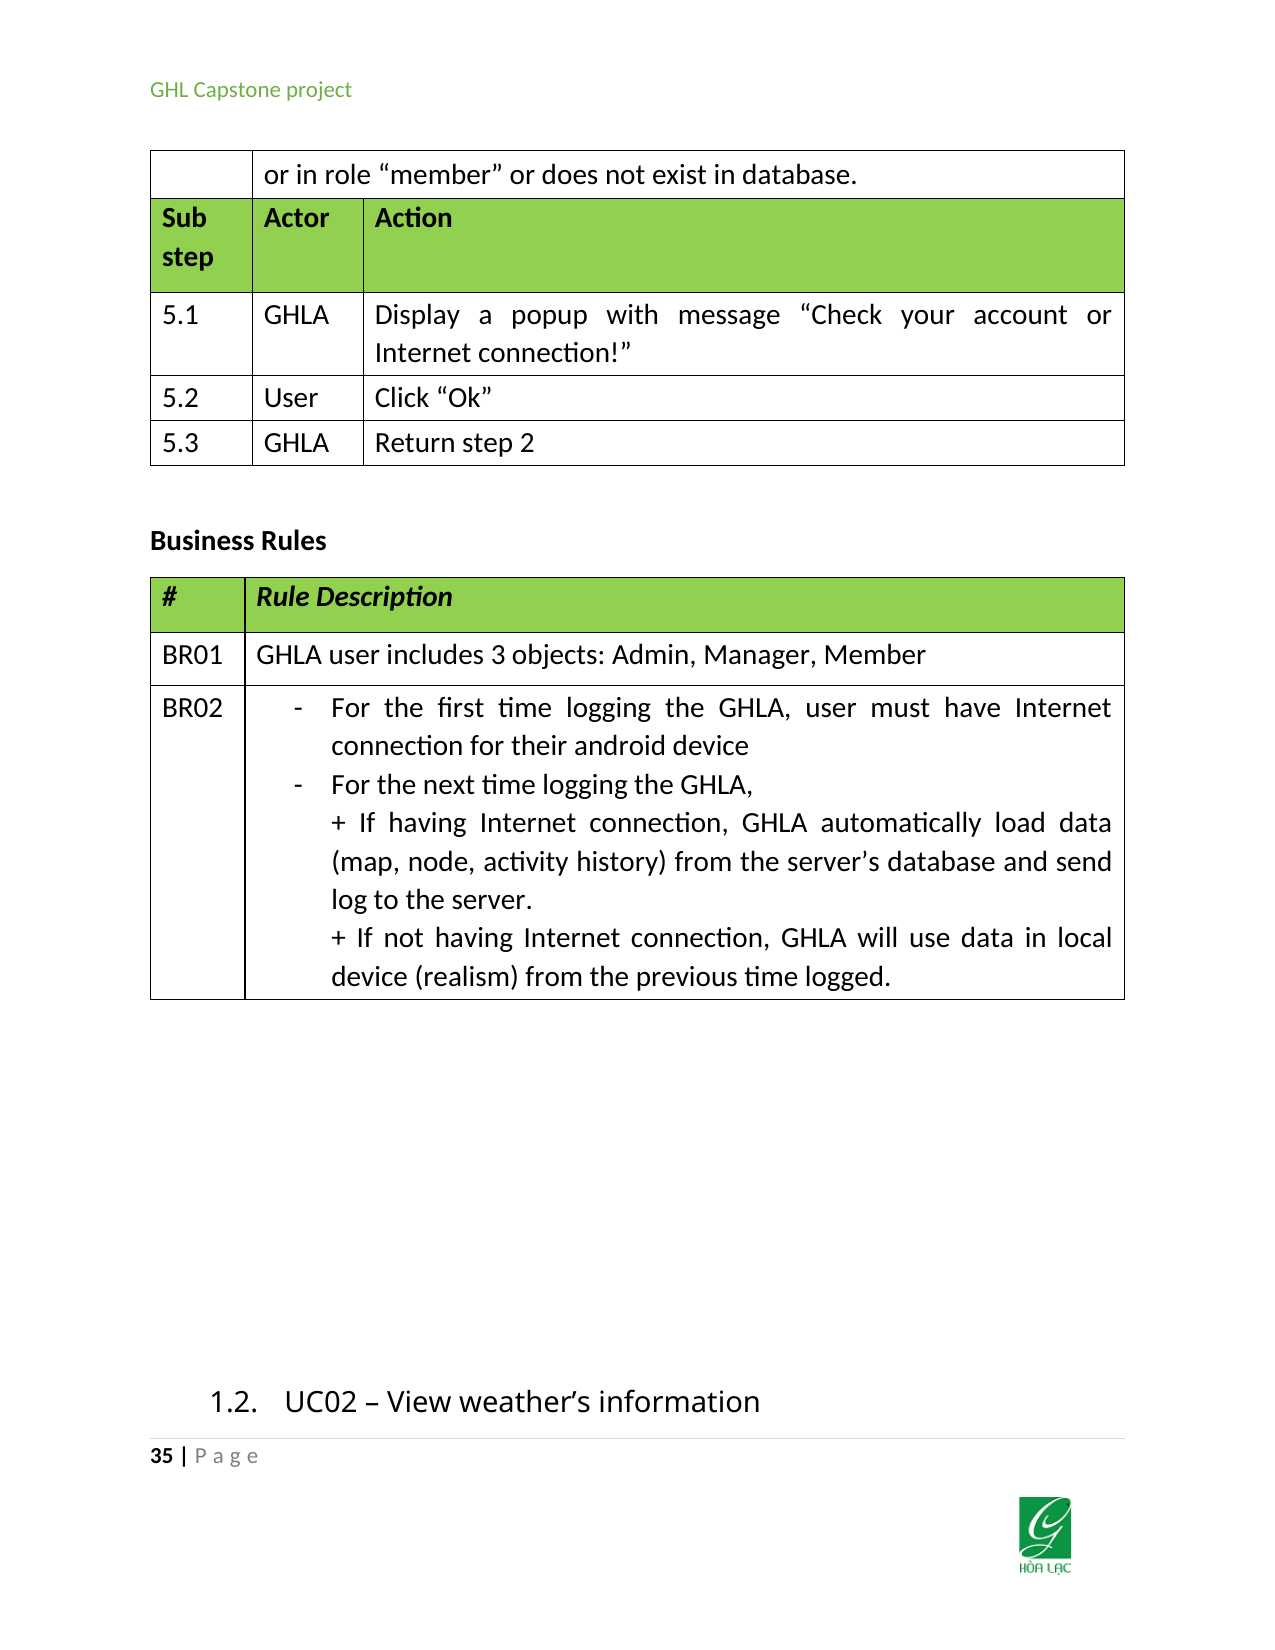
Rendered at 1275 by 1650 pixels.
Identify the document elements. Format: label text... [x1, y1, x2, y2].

table_cell 5.2 [151, 376, 252, 420]
table_cell Sub step [151, 199, 252, 292]
table_header Rule Description [246, 578, 1124, 632]
table_header AT3 [151, 151, 252, 198]
table_cell Actor [253, 199, 363, 292]
text Business Rules [150, 522, 1125, 557]
table_cell User [253, 376, 363, 420]
table_header At step 5 in the main flows, although email account exists, it is blocked or in role “member” or does not exist in database. [253, 151, 1124, 198]
table_cell Display a popup with message “Check your account or Internet connection!” [364, 293, 1124, 375]
table_cell GHLA user includes 3 objects: Admin, Manager, Member [246, 633, 1124, 685]
table_cell Return step 2 [364, 421, 1124, 465]
table_cell Action [364, 199, 1124, 292]
subtitle UC02 – View weather’s information [209, 1394, 1125, 1417]
table_header # [151, 578, 244, 632]
table_cell BR02 [151, 686, 244, 999]
picture [1019, 1497, 1072, 1575]
table_cell 5.1 [151, 293, 252, 375]
table_cell For the first time logging the GHLA, user must have Internet connection for their android device For the next time logging the GHLA, + If having Internet connection, GHLA automatically load data (map, node, activity history) from the server’s database and send log to the server. + If not having Internet connection, GHLA will use data in local device (realism) from the previous time logged. [246, 686, 1124, 999]
table_cell GHLA [253, 421, 363, 465]
table_cell Click “Ok” [364, 376, 1124, 420]
table_cell BR01 [151, 633, 244, 685]
table_cell 5.3 [151, 421, 252, 465]
table_cell GHLA [253, 293, 363, 375]
